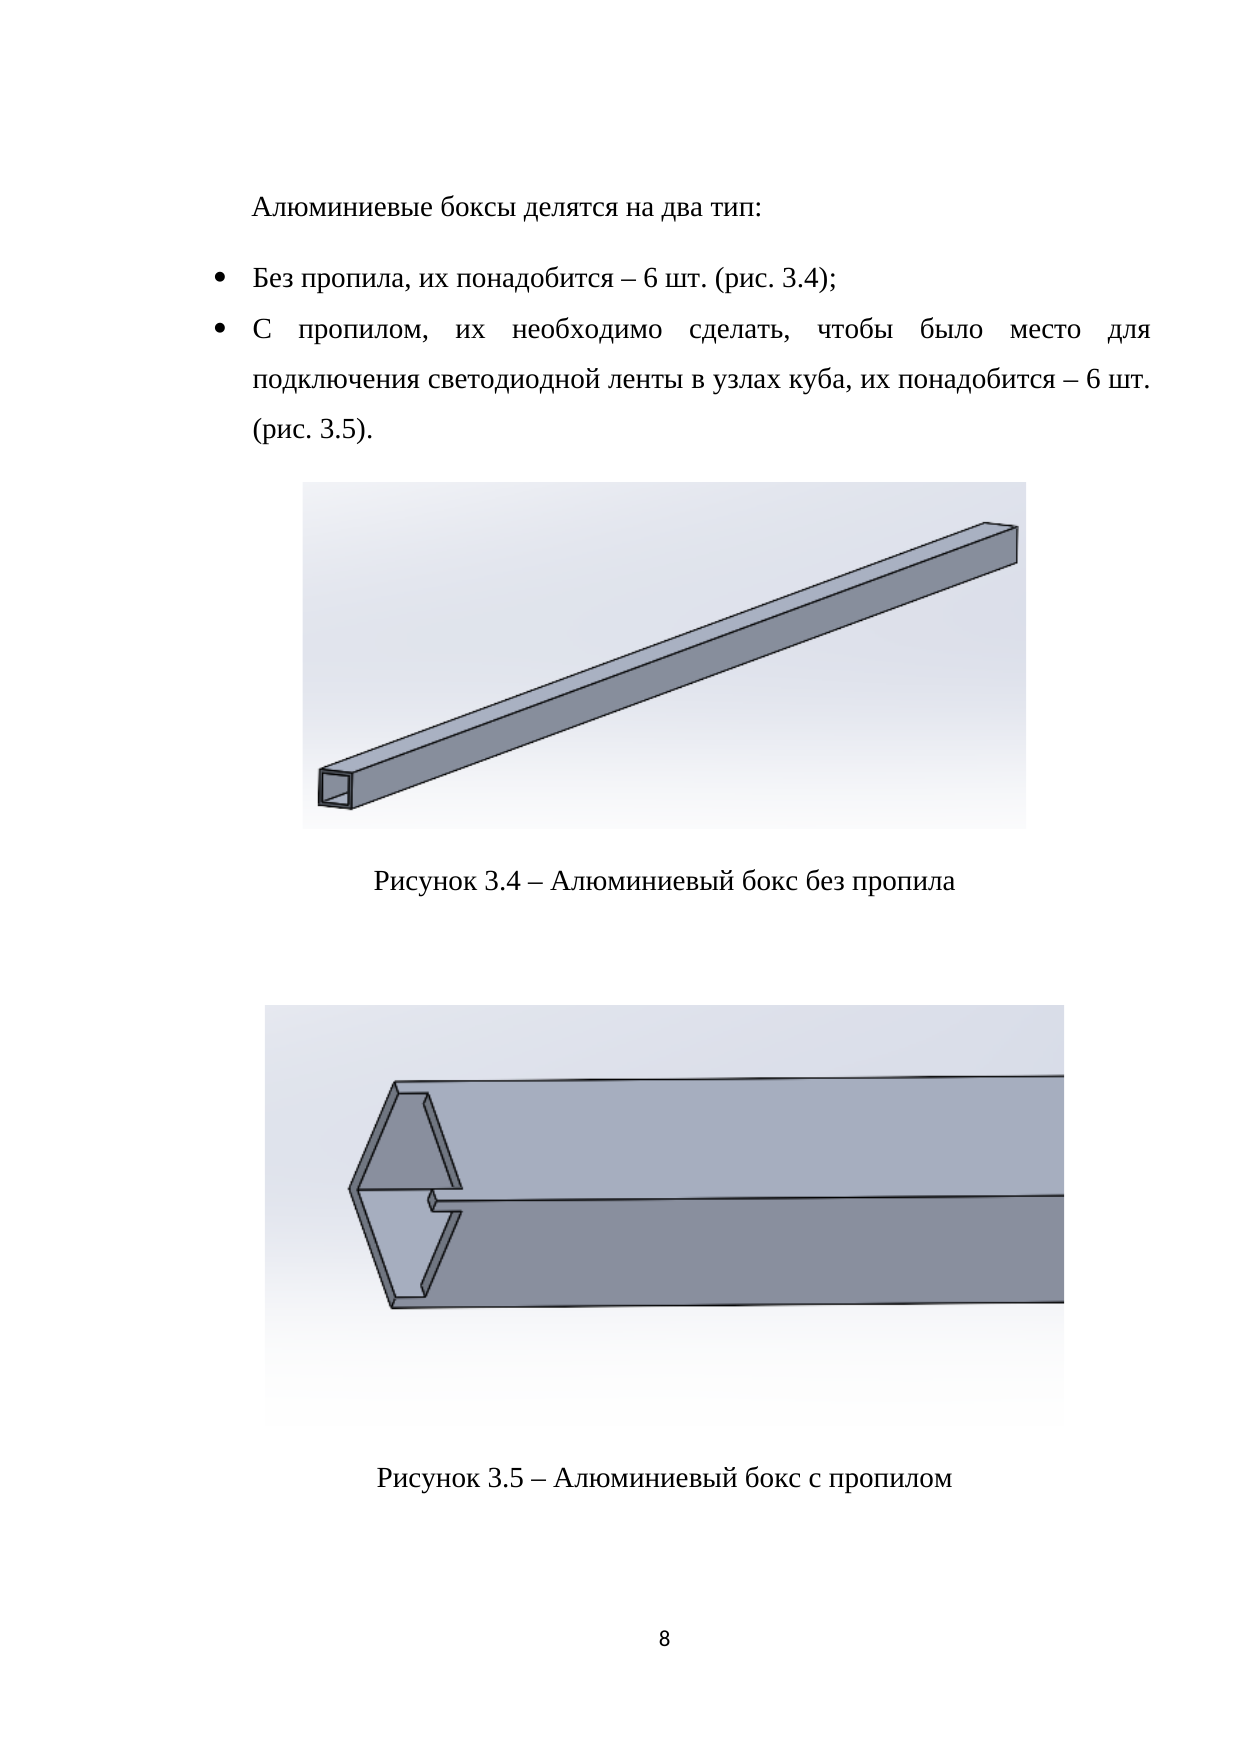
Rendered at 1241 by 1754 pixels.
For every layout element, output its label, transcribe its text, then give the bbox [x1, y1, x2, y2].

list Без пропила, их понадобится – 6 шт. (рис. 3.4); [215, 260, 1152, 294]
text Рисунок 3.4 – Алюминиевый бокс без пропила [177, 863, 1152, 897]
list С пропилом, их необходимо сделать, чтобы было место для подключения светодиодной ленты в узлах куба, их понадобится – 6 шт. (рис. 3.5). [215, 311, 1152, 445]
picture [264, 1005, 1065, 1426]
picture [302, 482, 1027, 829]
text Рисунок 3.5 – Алюминиевый бокс с пропилом [177, 1461, 1152, 1494]
text Алюминиевые боксы делятся на два тип: [177, 189, 1152, 223]
